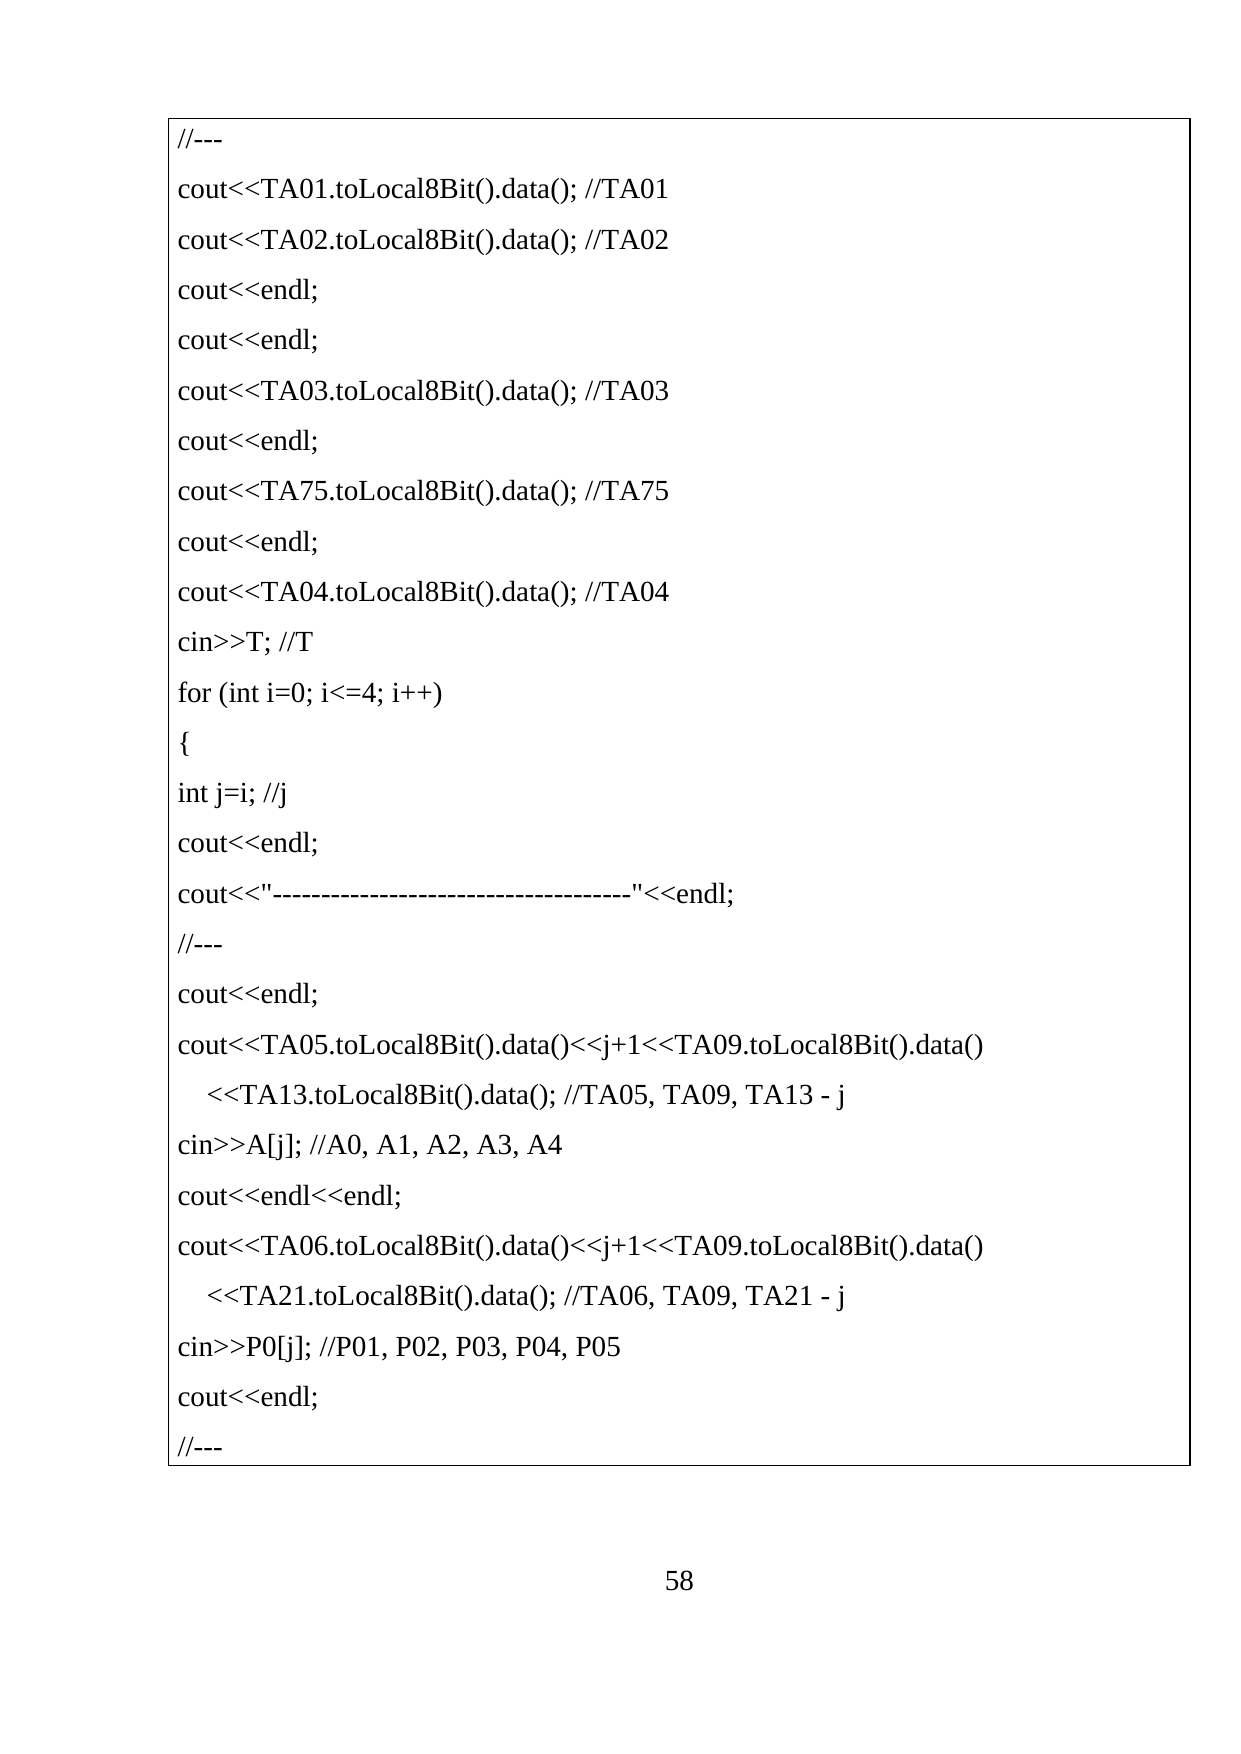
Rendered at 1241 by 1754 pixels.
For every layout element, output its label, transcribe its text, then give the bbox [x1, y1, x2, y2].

text cout<<"-------------------------------------"<<endl; [169, 873, 1189, 909]
text cout<<endl; [169, 973, 1189, 1010]
text cout<<TA04.toLocal8Bit().data(); //TA04 [169, 571, 1189, 608]
text cin>>A[j]; //A0, A1, A2, A3, A4 [169, 1124, 1189, 1161]
text cout<<TA02.toLocal8Bit().data(); //TA02 [169, 219, 1189, 255]
text cout<<endl; [169, 521, 1189, 557]
text cin>>P0[j]; //P01, P02, P03, P04, P05 [169, 1326, 1189, 1362]
text cout<<endl<<endl; [169, 1175, 1189, 1211]
text for (int i=0; i<=4; i++) [169, 672, 1189, 708]
text cout<<endl; [169, 269, 1189, 306]
text { [169, 722, 1189, 758]
text <<TA13.toLocal8Bit().data(); //TA05, TA09, TA13 - j [169, 1074, 1189, 1111]
text //--- [169, 1426, 1189, 1465]
text cout<<TA75.toLocal8Bit().data(); //TA75 [169, 470, 1189, 507]
text <<TA21.toLocal8Bit().data(); //TA06, TA09, TA21 - j [169, 1275, 1189, 1312]
text cout<<TA03.toLocal8Bit().data(); //TA03 [169, 370, 1189, 406]
text int j=i; //j [169, 772, 1189, 809]
text cout<<endl; [169, 420, 1189, 457]
text cin>>T; //T [169, 621, 1189, 658]
text //--- [169, 119, 1189, 155]
text cout<<endl; [169, 319, 1189, 356]
text cout<<TA01.toLocal8Bit().data(); //TA01 [169, 168, 1189, 205]
text cout<<TA06.toLocal8Bit().data()<<j+1<<TA09.toLocal8Bit().data() [169, 1225, 1189, 1262]
text //--- [169, 923, 1189, 960]
text cout<<endl; [169, 1376, 1189, 1413]
text cout<<TA05.toLocal8Bit().data()<<j+1<<TA09.toLocal8Bit().data() [169, 1024, 1189, 1060]
text cout<<endl; [169, 822, 1189, 859]
